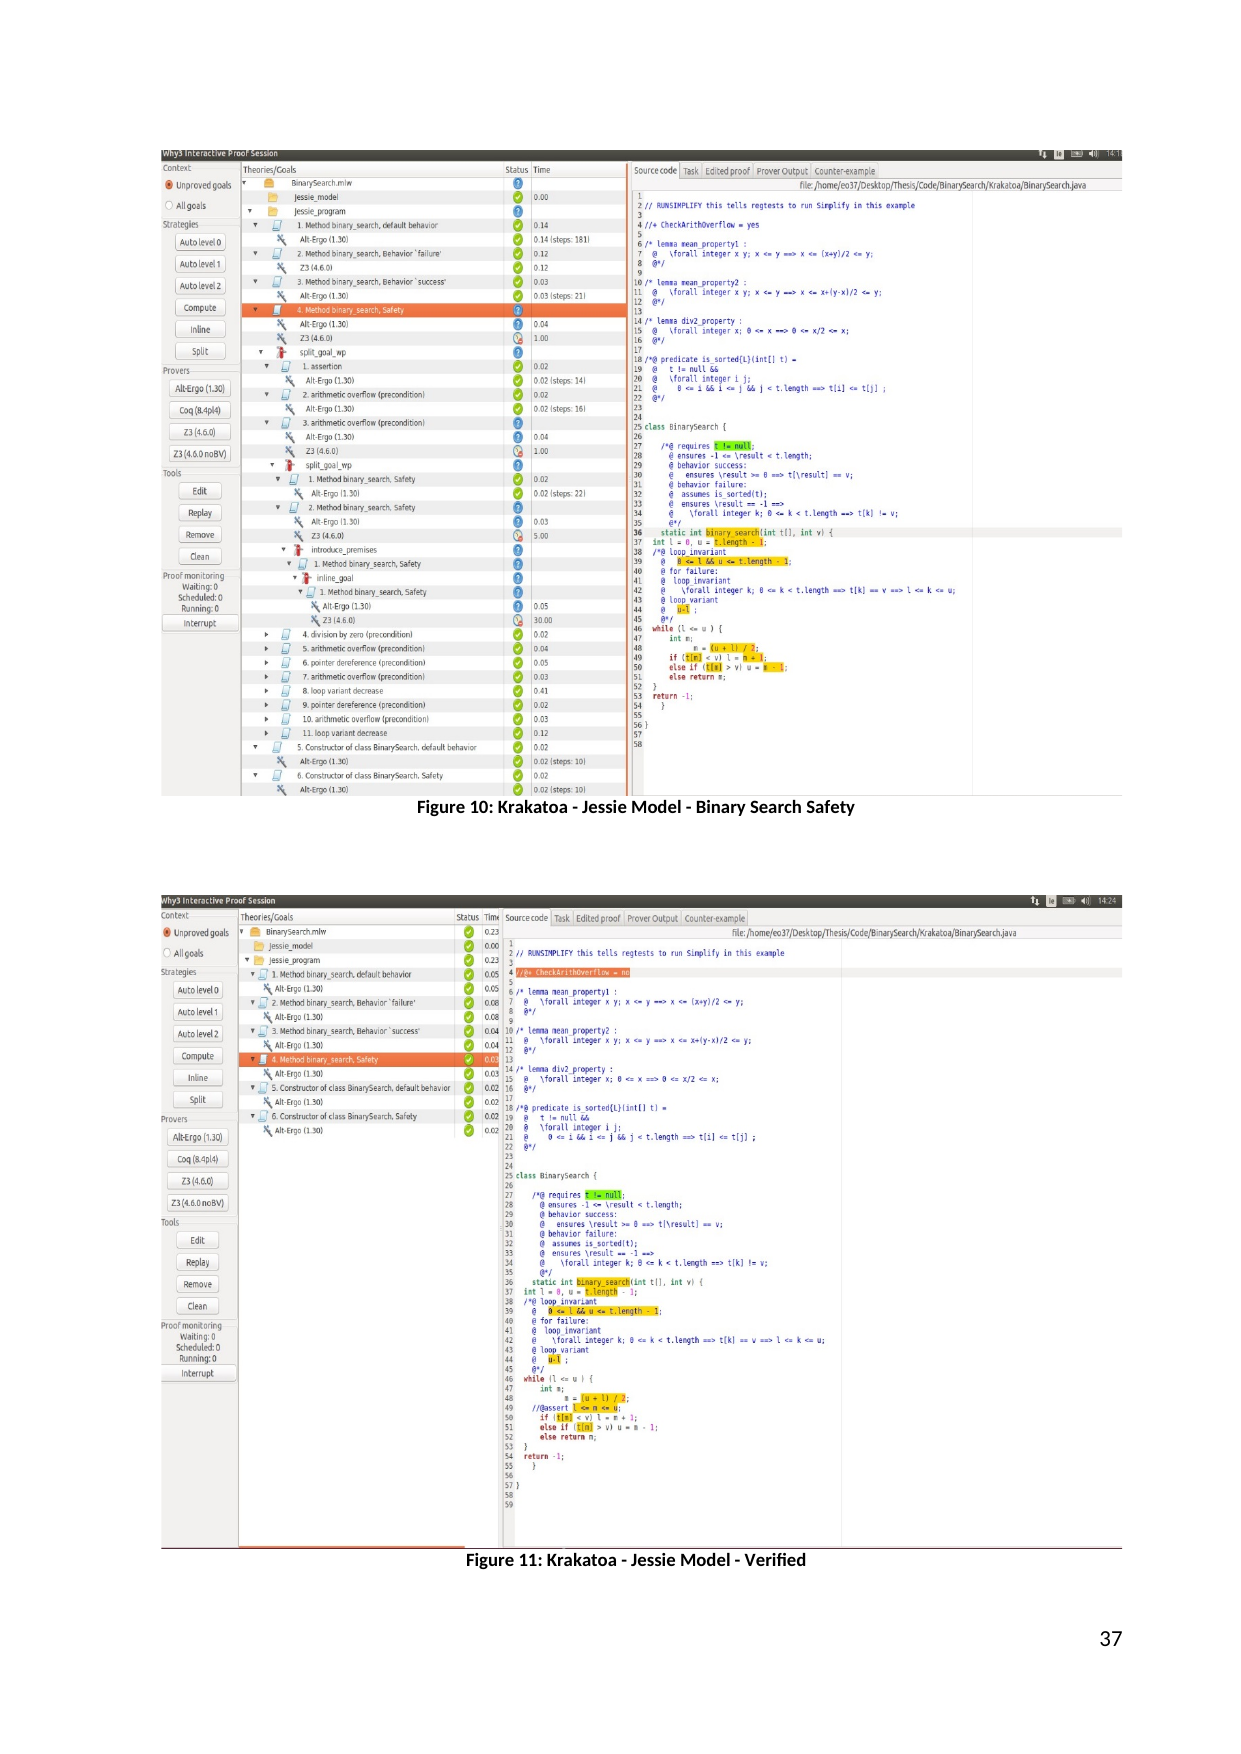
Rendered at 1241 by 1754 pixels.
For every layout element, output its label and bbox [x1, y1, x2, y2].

table_cell [150, 150, 1122, 1592]
picture [161, 150, 1123, 796]
picture [161, 895, 1123, 1549]
